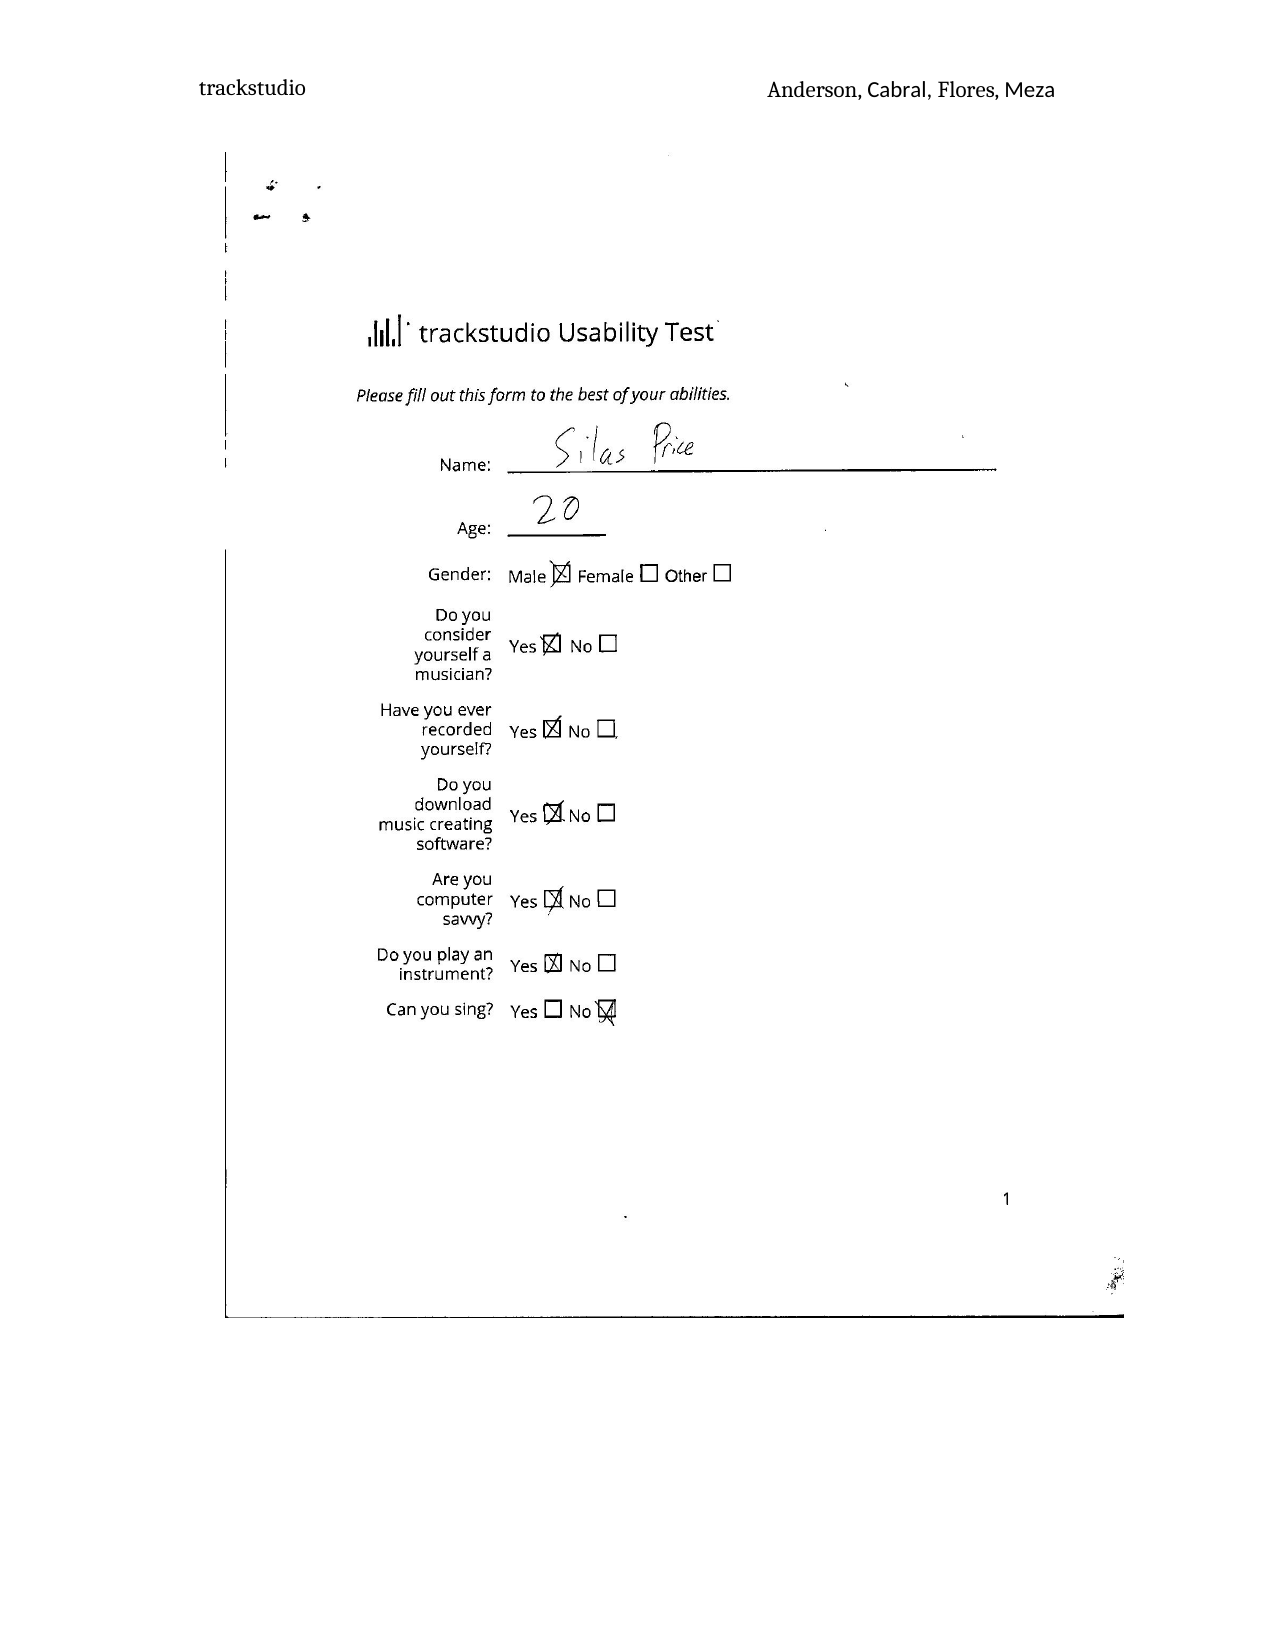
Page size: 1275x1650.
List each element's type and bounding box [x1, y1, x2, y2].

picture [225, 152, 1124, 1318]
